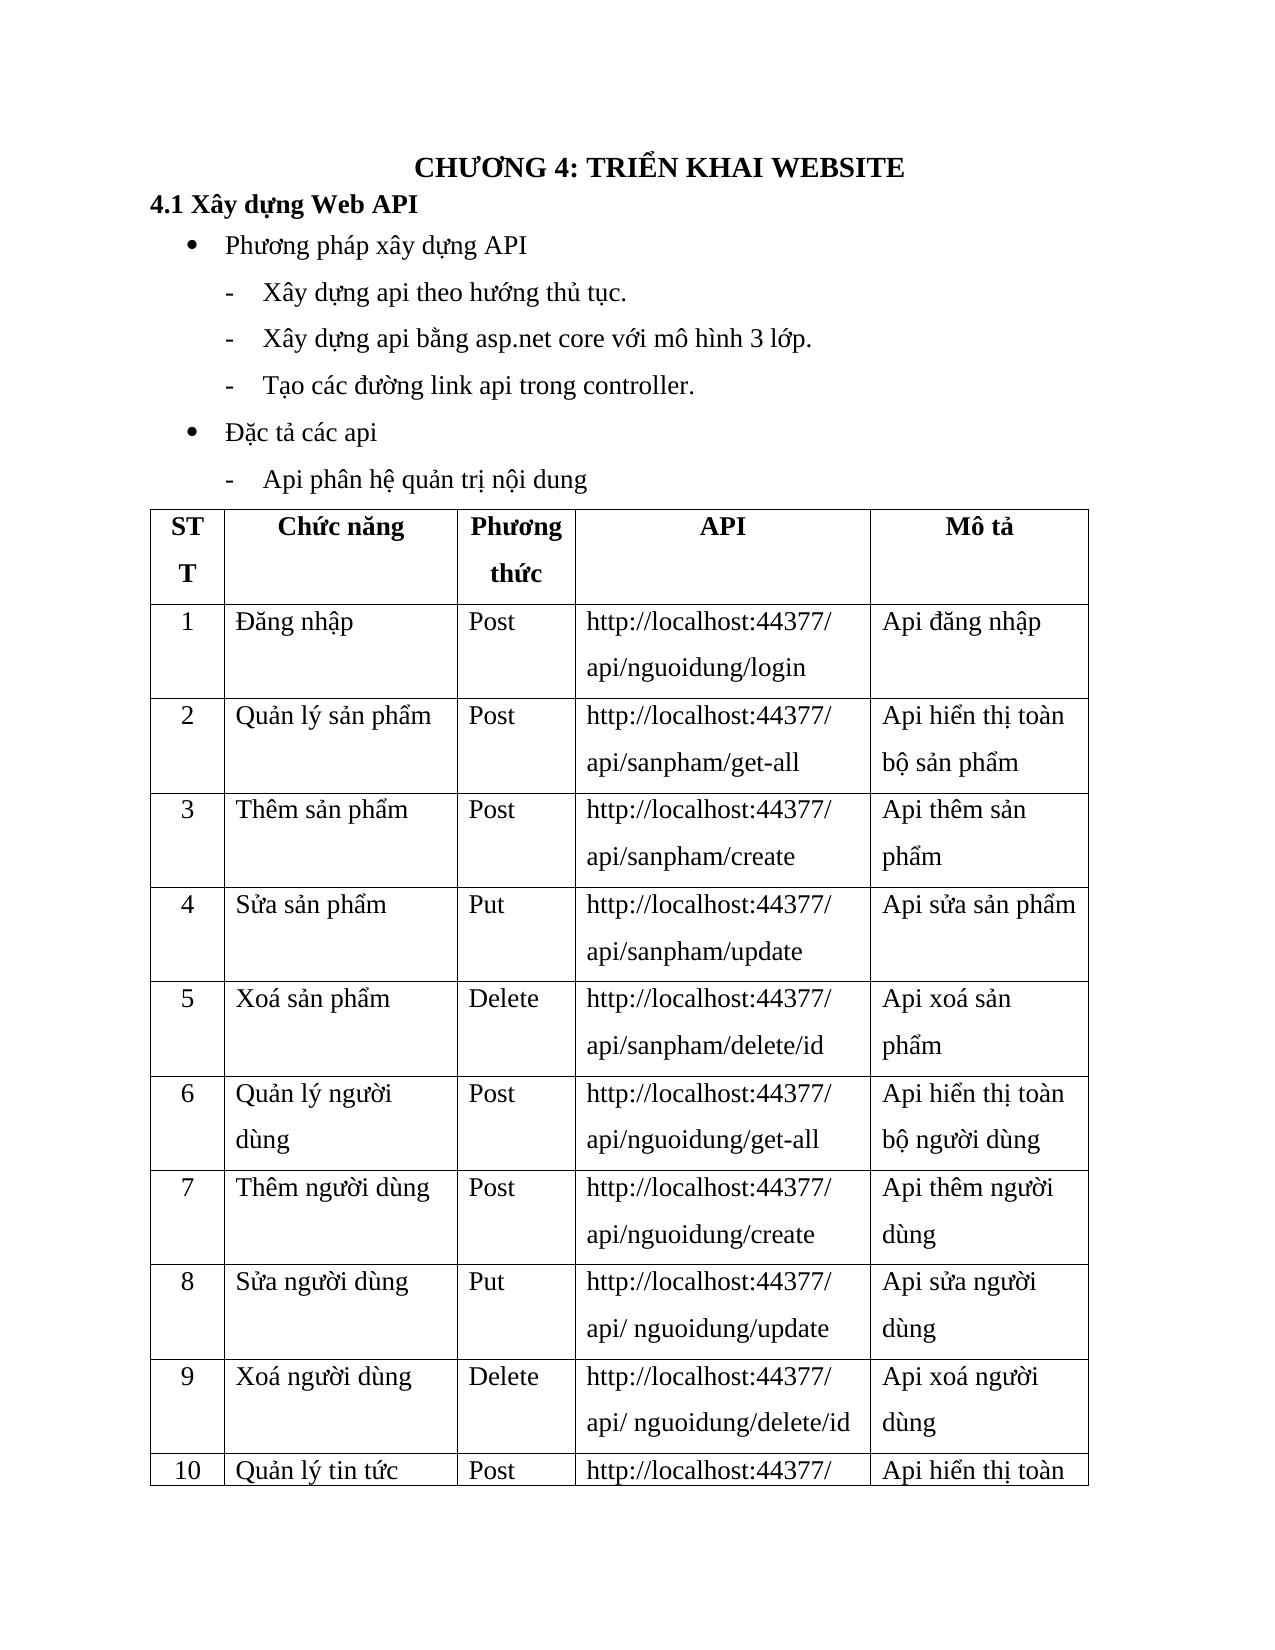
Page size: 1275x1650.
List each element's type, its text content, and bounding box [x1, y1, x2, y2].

table_cell Api hiển thị toàn bộ sản phẩm [871, 699, 1088, 792]
table_cell Quản lý người dùng [225, 1077, 457, 1170]
table_cell Post [458, 794, 575, 887]
table_cell 3 [151, 794, 224, 887]
table_cell 5 [151, 982, 224, 1076]
table_cell Api xoá sản phẩm [871, 982, 1088, 1076]
table_cell http://localhost:44377/api/nguoidung/create [576, 1171, 870, 1264]
table_cell 9 [151, 1360, 224, 1453]
table_cell Post [458, 699, 575, 792]
table_cell http://localhost:44377/api/sanpham/update [576, 888, 870, 981]
table_cell Sửa sản phẩm [225, 888, 457, 981]
list Tạo các đường link api trong controller. [225, 369, 1125, 400]
table_cell Đăng nhập [225, 605, 457, 698]
table_cell Api đăng nhập [871, 605, 1088, 698]
subtitle CHƯƠNG 4: TRIỂN KHAI WEBSITE [194, 150, 1125, 183]
table_header Mô tả [871, 510, 1088, 604]
table_cell 2 [151, 699, 224, 792]
table_cell Put [458, 888, 575, 981]
text 4.1 Xây dựng Web API [150, 188, 1125, 220]
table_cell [576, 1454, 870, 1485]
table_cell Post [458, 1077, 575, 1170]
table_cell 1 [151, 605, 224, 698]
table_cell 4 [151, 888, 224, 981]
table_cell http://localhost:44377/api/ nguoidung/update [576, 1265, 870, 1359]
table_cell http://localhost:44377/api/nguoidung/login [576, 605, 870, 698]
table_cell Thêm người dùng [225, 1171, 457, 1264]
table_cell Api sửa sản phẩm [871, 888, 1088, 981]
table_cell Post [458, 1454, 575, 1485]
table_cell Xoá sản phẩm [225, 982, 457, 1076]
list Xây dựng api theo hướng thủ tục. [225, 276, 1125, 307]
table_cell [871, 1454, 1088, 1485]
table_cell http://localhost:44377/api/sanpham/create [576, 794, 870, 887]
table_cell Api xoá người dùng [871, 1360, 1088, 1453]
table_cell Thêm sản phẩm [225, 794, 457, 887]
list Xây dựng api bằng asp.net core với mô hình 3 lớp. [225, 322, 1125, 354]
table_cell Post [458, 1171, 575, 1264]
table_cell 6 [151, 1077, 224, 1170]
table_cell Api sửa người dùng [871, 1265, 1088, 1359]
list Đặc tả các api [187, 416, 1125, 447]
table_cell Api hiển thị toàn bộ người dùng [871, 1077, 1088, 1170]
table_cell 7 [151, 1171, 224, 1264]
table_cell http://localhost:44377/api/sanpham/get-all [576, 699, 870, 792]
table_cell Delete [458, 1360, 575, 1453]
table_header Chức năng [225, 510, 457, 604]
table_cell http://localhost:44377/api/nguoidung/get-all [576, 1077, 870, 1170]
table_cell 8 [151, 1265, 224, 1359]
table_cell http://localhost:44377/api/ nguoidung/delete/id [576, 1360, 870, 1453]
table_cell Api thêm người dùng [871, 1171, 1088, 1264]
list Phương pháp xây dựng API [187, 229, 1125, 260]
table_cell Quản lý tin tức [225, 1454, 457, 1485]
list Api phân hệ quản trị nội dung [225, 463, 1125, 494]
table_cell Put [458, 1265, 575, 1359]
table_header Phương thức [458, 510, 575, 604]
table_cell Api thêm sản phẩm [871, 794, 1088, 887]
table_cell Delete [458, 982, 575, 1076]
table_header STT [151, 510, 224, 604]
table_cell Post [458, 605, 575, 698]
table_cell http://localhost:44377/api/sanpham/delete/id [576, 982, 870, 1076]
table_cell 10 [151, 1454, 224, 1485]
table_header API [576, 510, 870, 604]
table_cell Xoá người dùng [225, 1360, 457, 1453]
table_cell Sửa người dùng [225, 1265, 457, 1359]
table_cell Quản lý sản phẩm [225, 699, 457, 792]
